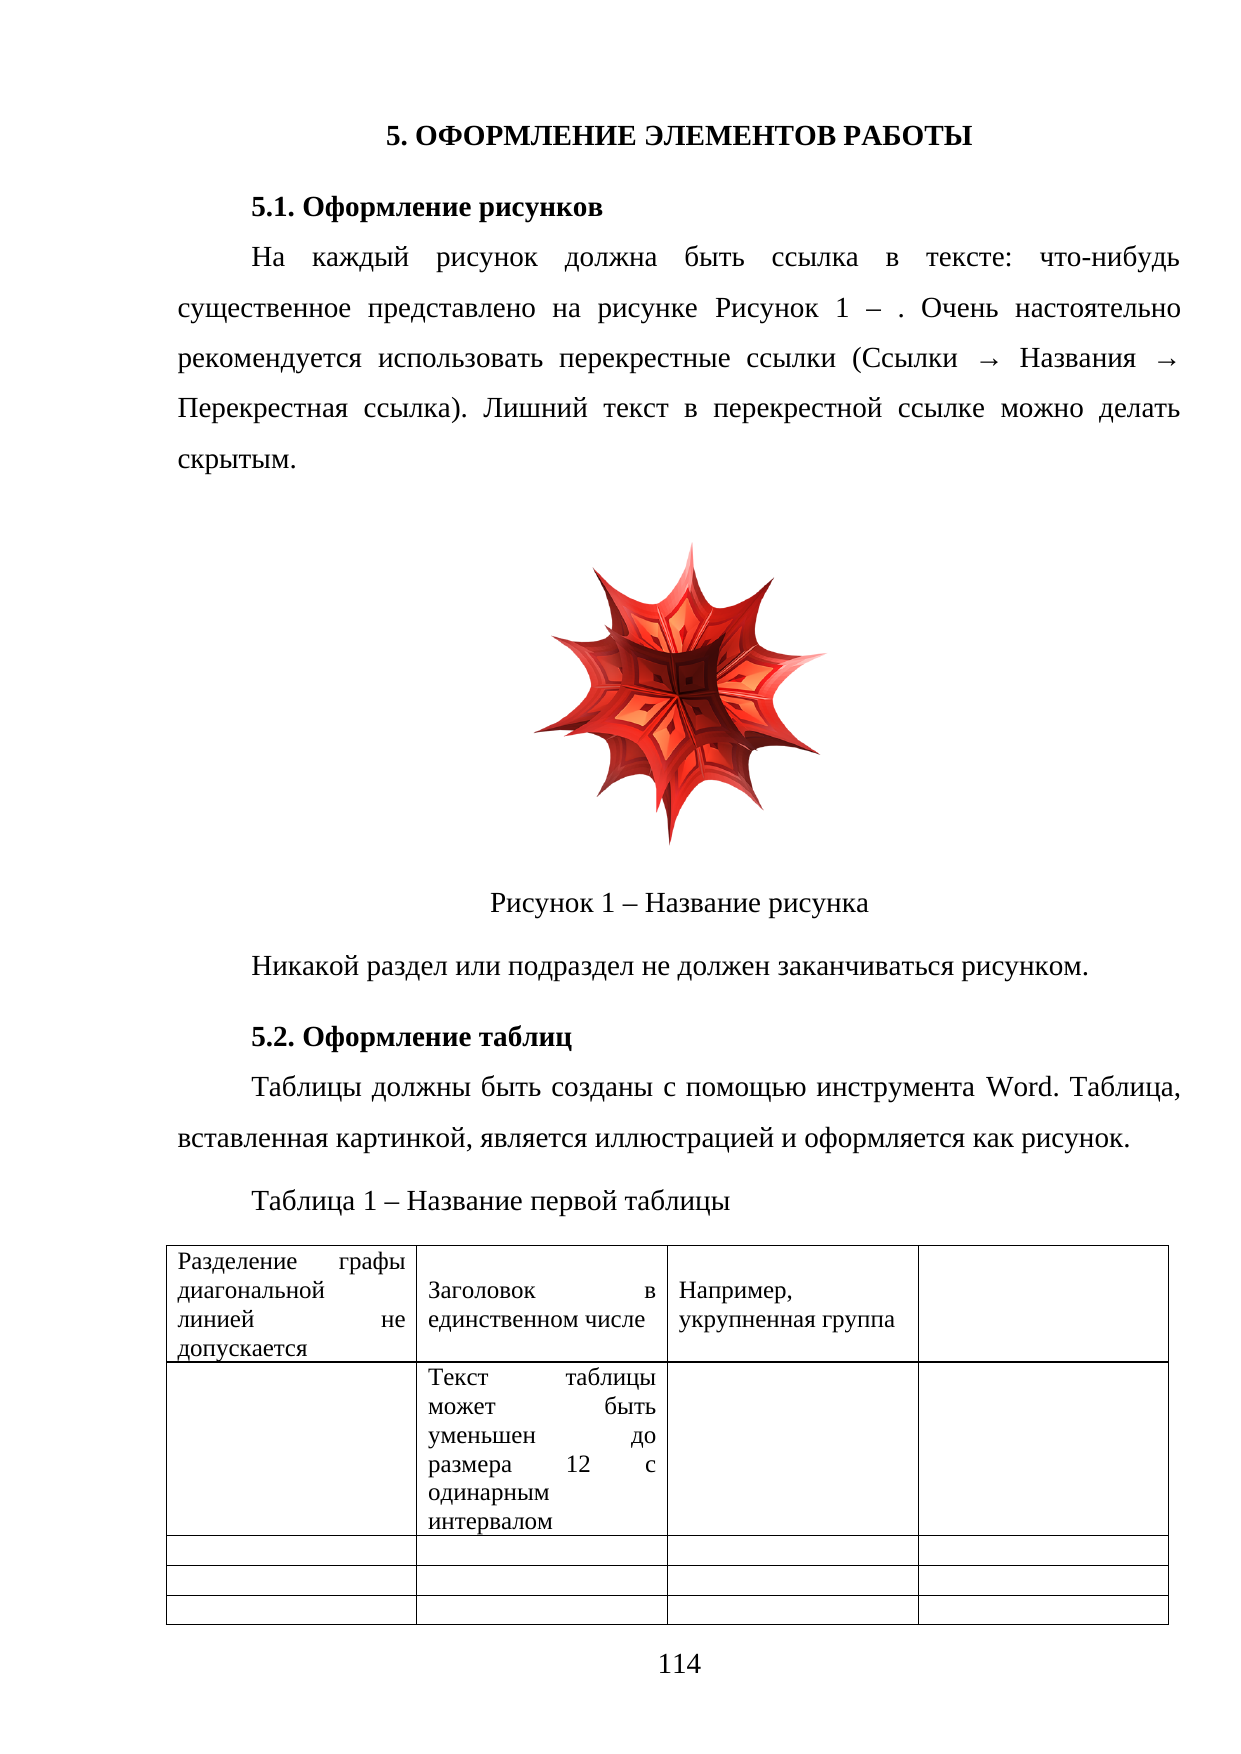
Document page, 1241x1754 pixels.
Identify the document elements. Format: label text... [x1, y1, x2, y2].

table_cell [919, 1566, 1168, 1594]
table_cell [417, 1536, 667, 1565]
text На каждый рисунок должна быть ссылка в тексте: что-нибудь существенное представлено на рисунке 74–. Очень настоятельно рекомендуется использовать перекрестные ссылки (Ссылки → Названия → Перекрестная ссылка). Лишний текст в перекрестной ссылке можно делать скрытым. [177, 239, 1181, 474]
table_cell [668, 1566, 918, 1594]
table_header [919, 1246, 1168, 1361]
table_cell [167, 1363, 416, 1535]
table_cell [167, 1566, 416, 1594]
subtitle Оформление элементов работы [177, 118, 1181, 152]
table_header Например, укрупненная группа [668, 1246, 918, 1361]
table_cell [919, 1596, 1168, 1624]
table_header Заголовок в единственном числе [417, 1246, 667, 1361]
table_cell [919, 1363, 1168, 1535]
table_cell Текст таблицы может быть уменьшен до размера 12 с одинарным интервалом [417, 1363, 667, 1535]
table_cell [167, 1596, 416, 1624]
table_cell [167, 1536, 416, 1565]
table_cell [417, 1596, 667, 1624]
table_header Разделение графы диагональной линией не допускается [167, 1246, 416, 1361]
text Таблицы должны быть созданы с помощью инструмента Word. Таблица, вставленная картинкой, является иллюстрацией и оформляется как рисунок. [177, 1069, 1181, 1153]
text Название первой таблицы [177, 1183, 1181, 1216]
text Никакой раздел или подраздел не должен заканчиваться рисунком. [177, 948, 1181, 982]
table_cell [668, 1536, 918, 1565]
subtitle Оформление таблиц [177, 1019, 1181, 1053]
text Название рисунка [177, 885, 1181, 919]
table_cell [668, 1363, 918, 1535]
table_cell [668, 1596, 918, 1624]
table_cell [417, 1566, 667, 1594]
subtitle Оформление рисунков [177, 189, 1181, 223]
picture [508, 520, 857, 869]
table_cell [919, 1536, 1168, 1565]
